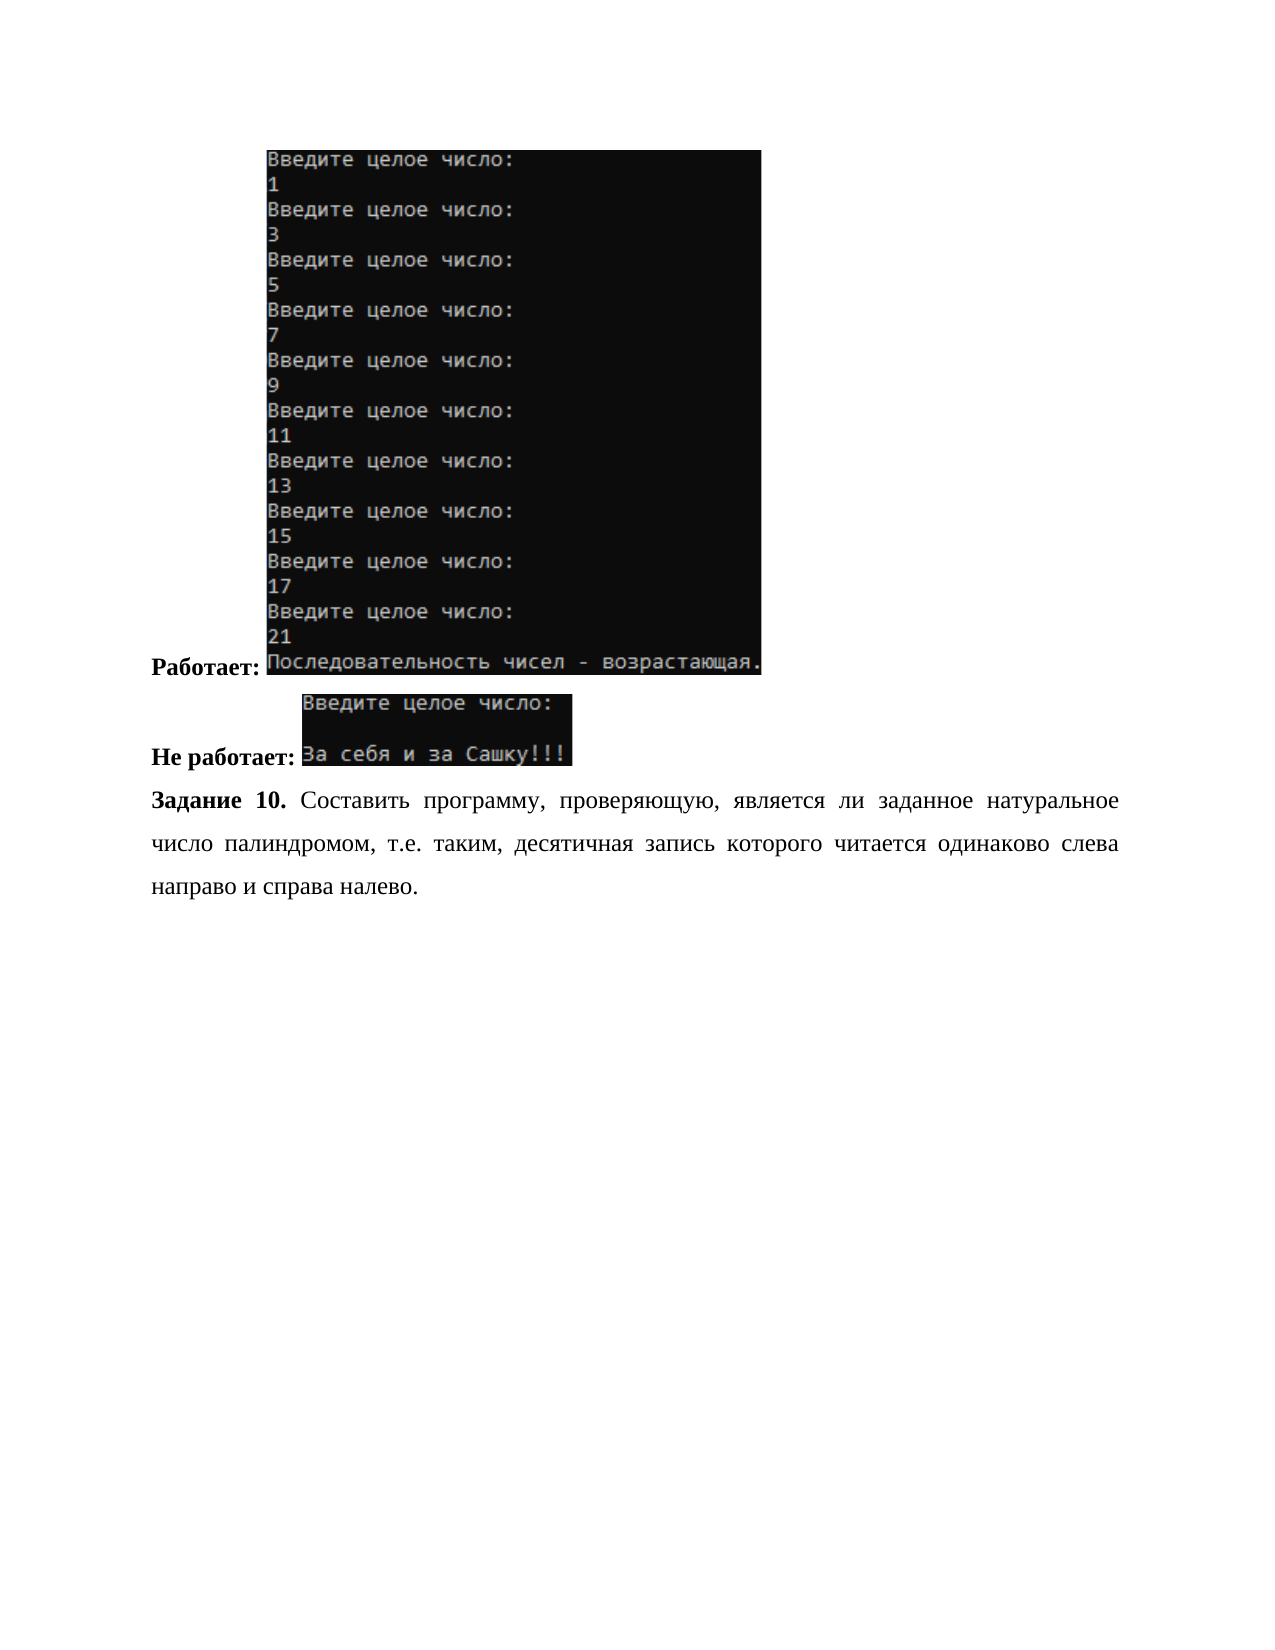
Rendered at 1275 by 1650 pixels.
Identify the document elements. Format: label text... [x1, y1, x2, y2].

picture [302, 694, 573, 766]
picture [266, 150, 762, 675]
text Задание 10. Составить программу, проверяющую, является ли заданное натуральное число палиндромом, т.е. таким, десятичная запись которого читается одинаково слева направо и справа налево. [151, 785, 1120, 900]
